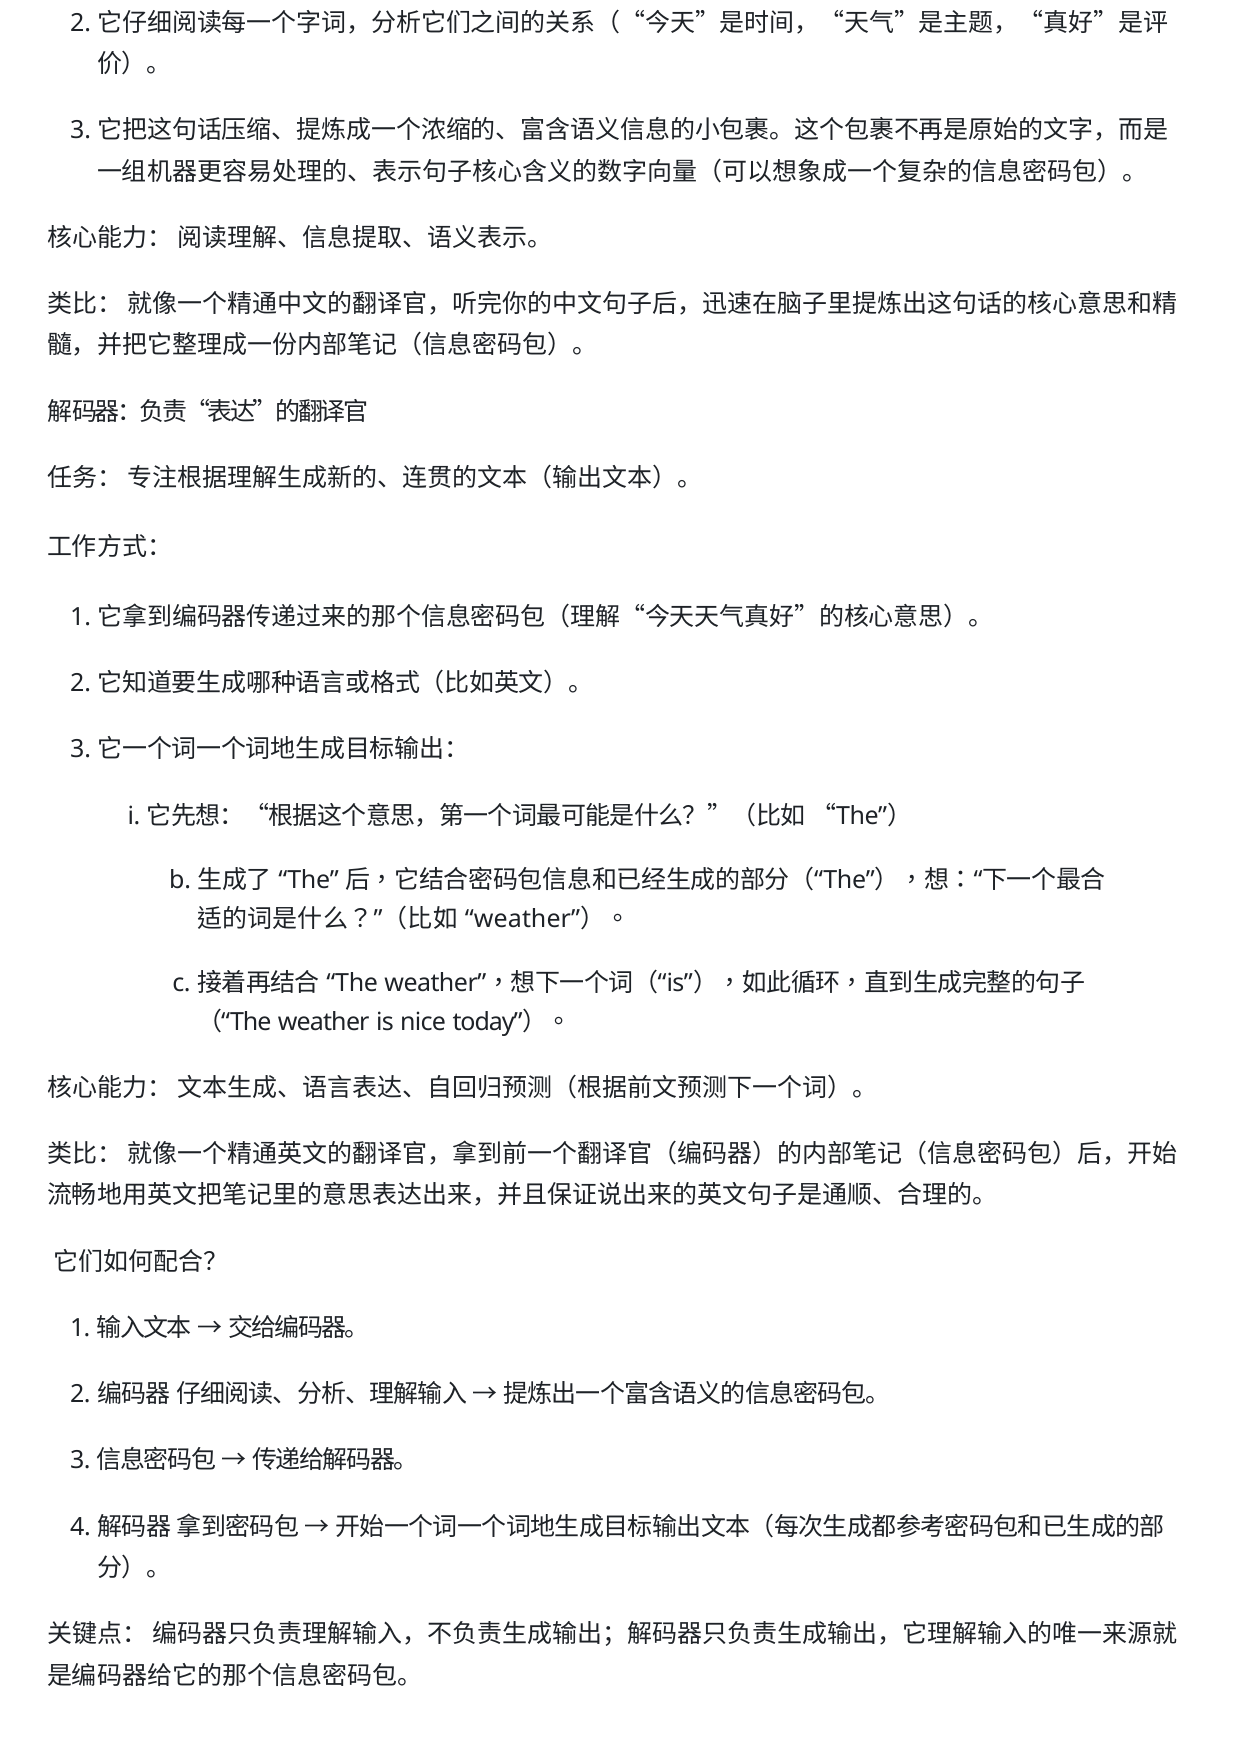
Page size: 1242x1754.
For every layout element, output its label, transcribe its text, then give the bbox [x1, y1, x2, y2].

text 类比： 就像一个精通英文的翻译官，拿到前一个翻译官（编码器）的内部笔记（信息密码包）后，开始流畅地用英文把笔记里的意思表达出来，并且保证说出来的英文句子是通顺、合理的。 [47, 1133, 1178, 1210]
text 2. 编码器 仔细阅读、分析、理解输入 → 提炼出一个富含语义的信息密码包。 [70, 1374, 1241, 1410]
text 3. 信息密码包 → 传递给解码器。 [70, 1440, 1241, 1476]
text 1. 它拿到编码器传递过来的那个信息密码包（理解“今天天气真好”的核心意思）。 [70, 597, 1241, 633]
text 价）。 [97, 43, 1241, 80]
text 解码器：负责“表达”的翻译官 [47, 391, 1241, 427]
text 一组机器更容易处理的、表示句子核心含义的数字向量（可以想象成一个复杂的信息密码包）。 [97, 151, 1241, 187]
text 类比： 就像一个精通中文的翻译官，听完你的中文句子后，迅速在脑子里提炼出这句话的核心意思和精髓，并把它整理成一份内部笔记（信息密码包）。 [47, 283, 1178, 360]
text 它们如何配合？ [53, 1241, 1241, 1277]
text 4. 解码器 拿到密码包 → 开始一个词一个词地生成目标输出文本（每次生成都参考密码包和已生成的部 [70, 1506, 1241, 1542]
text b. 生成了 “The” 后，它结合密码包信息和已经生成的部分（“The”），想：“下一个最合 [169, 861, 1241, 895]
text 2. 它仔细阅读每一个字词，分析它们之间的关系（“今天”是时间，“天气”是主题，“真好”是评 [70, 2, 1241, 38]
text 分）。 [97, 1547, 1241, 1584]
text i. 它先想：“根据这个意思，第一个词最可能是什么？”（比如 “The”） [127, 795, 1241, 831]
text 适的词是什么？”（比如 “weather”）。 [197, 900, 1241, 934]
text 核心能力： 文本生成、语言表达、自回归预测（根据前文预测下一个词）。 [47, 1067, 1241, 1103]
text 1. 输入文本 → 交给编码器。 [70, 1307, 1241, 1344]
text 2. 它知道要生成哪种语言或格式（比如英文）。 [70, 663, 1241, 699]
text c. 接着再结合 “The weather”，想下一个词（“is”），如此循环，直到生成完整的句子 [172, 964, 1241, 998]
text 核心能力： 阅读理解、信息提取、语义表示。 [47, 217, 1241, 253]
text 3. 它一个词一个词地生成目标输出： [70, 729, 1241, 765]
text 关键点： 编码器只负责理解输入，不负责生成输出；解码器只负责生成输出，它理解输入的唯一来源就是编码器给它的那个信息密码包。 [47, 1613, 1178, 1691]
text 任务： 专注根据理解生成新的、连贯的文本（输出文本）。工作方式： [47, 457, 703, 563]
text 3. 它把这句话压缩、提炼成一个浓缩的、富含语义信息的小包裹。这个包裹不再是原始的文字，而是 [70, 110, 1241, 146]
text （“The weather is nice today”）。 [197, 1003, 1241, 1037]
